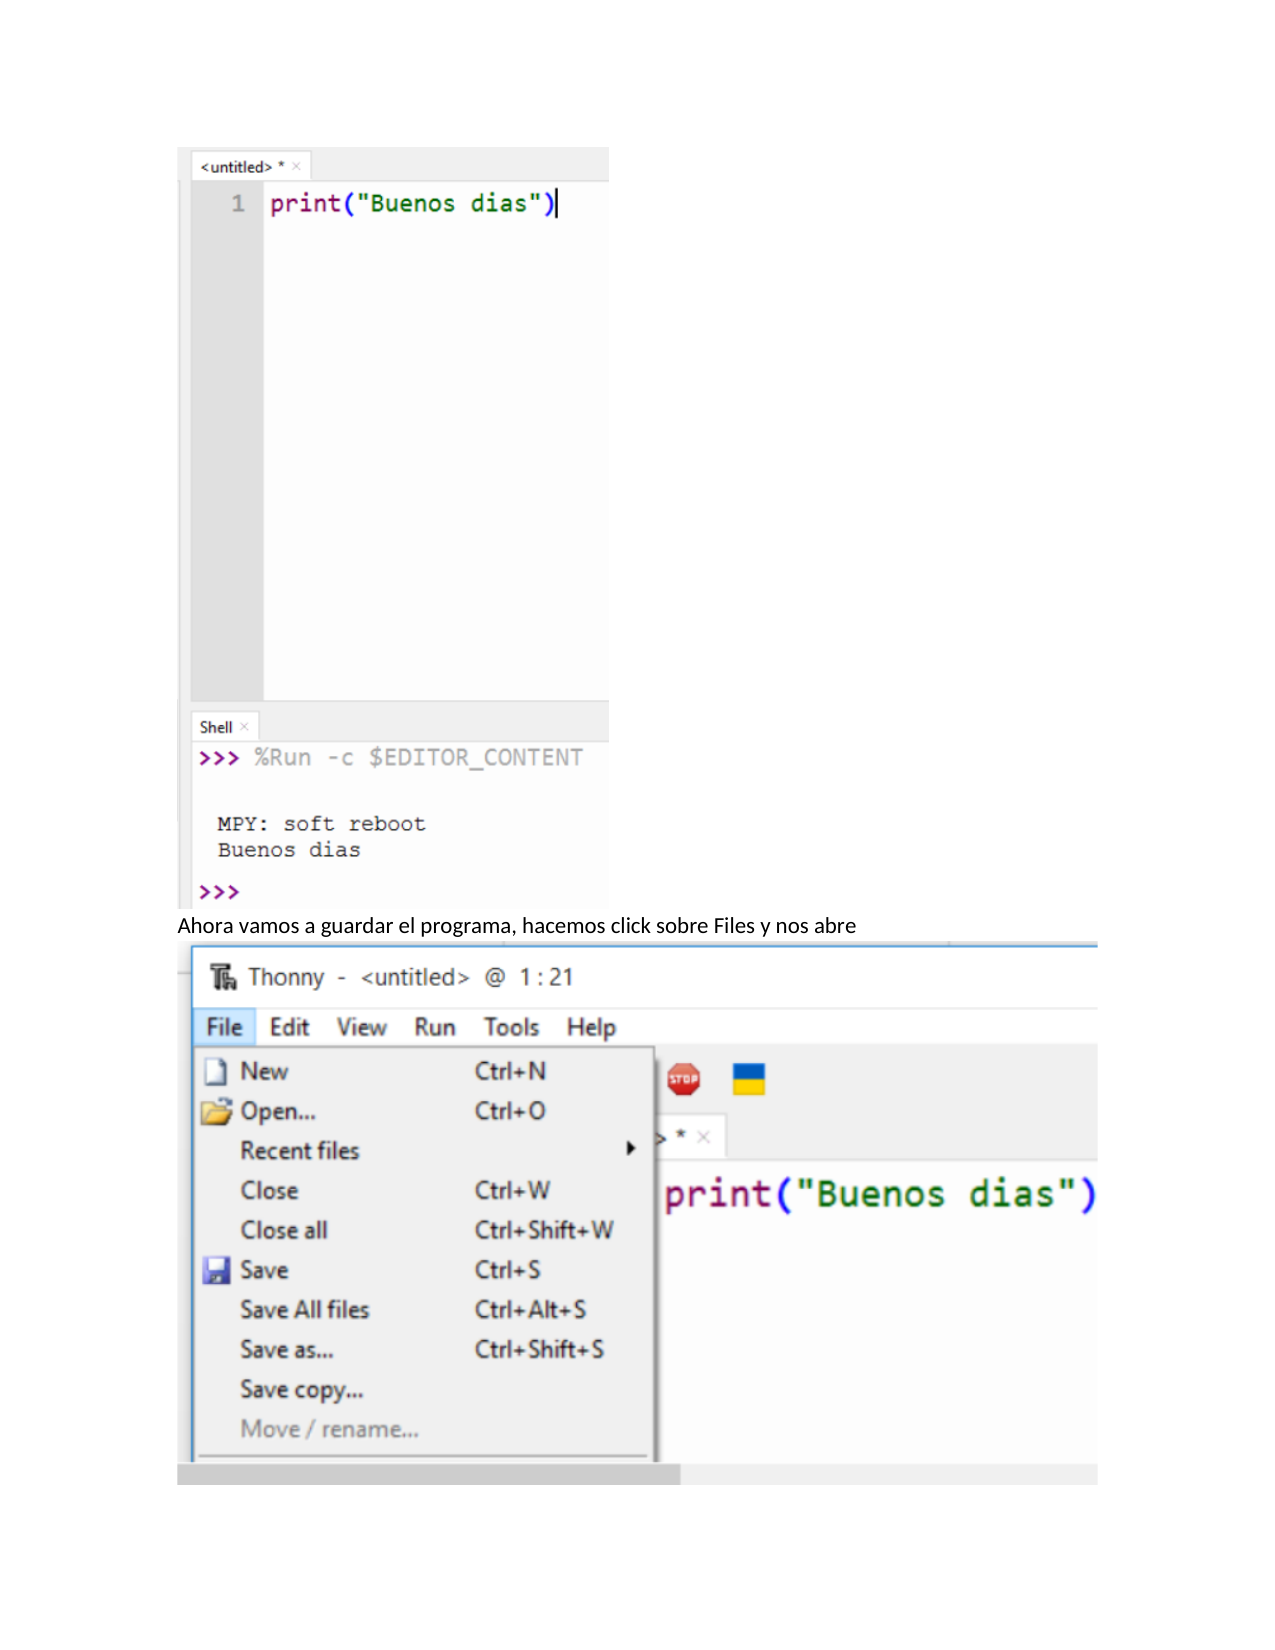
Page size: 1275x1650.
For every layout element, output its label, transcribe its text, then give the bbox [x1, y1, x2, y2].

picture [177, 147, 609, 909]
text Ahora vamos a guardar el programa, hacemos click sobre Files y nos abre [177, 911, 1098, 939]
picture [177, 941, 1098, 1485]
